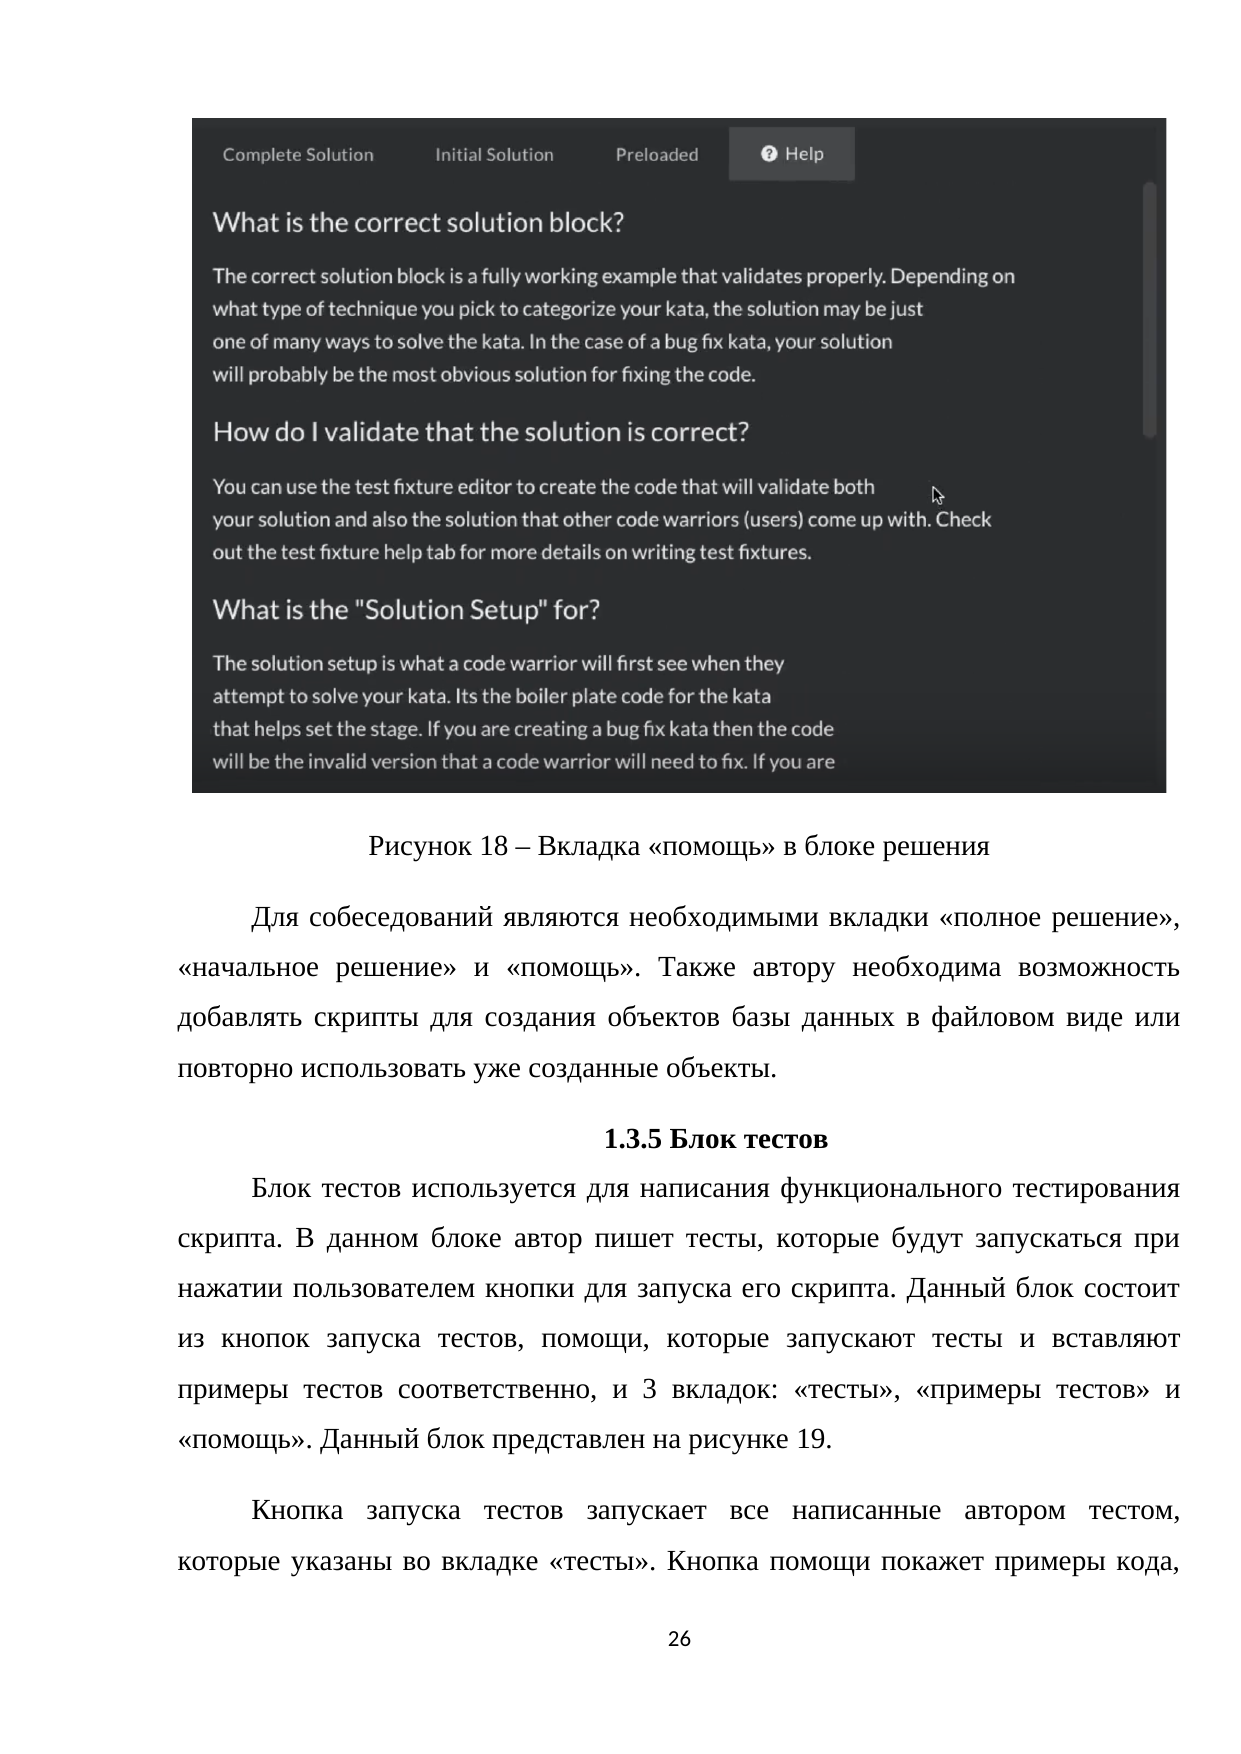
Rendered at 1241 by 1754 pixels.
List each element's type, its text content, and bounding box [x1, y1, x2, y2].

text Для собеседований являются необходимыми вкладки «полное решение», «начальное решение» и «помощь». Также автору необходима возможность добавлять скрипты для создания объектов базы данных в файловом виде или повторно использовать уже созданные объекты. [177, 899, 1181, 1083]
subtitle 1.3.5 Блок тестов [177, 1121, 1181, 1154]
picture [192, 118, 1167, 793]
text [177, 1492, 1181, 1576]
text Блок тестов используется для написания функционального тестирования скрипта. В данном блоке автор пишет тесты, которые будут запускаться при нажатии пользователем кнопки для запуска его скрипта. Данный блок состоит из кнопок запуска тестов, помощи, которые запускают тесты и вставляют примеры тестов соответственно, и 3 вкладок: «тесты», «примеры тестов» и «помощь». Данный блок представлен на рисунке 19. [177, 1170, 1181, 1455]
text Рисунок 18 – Вкладка «помощь» в блоке решения [177, 828, 1181, 861]
